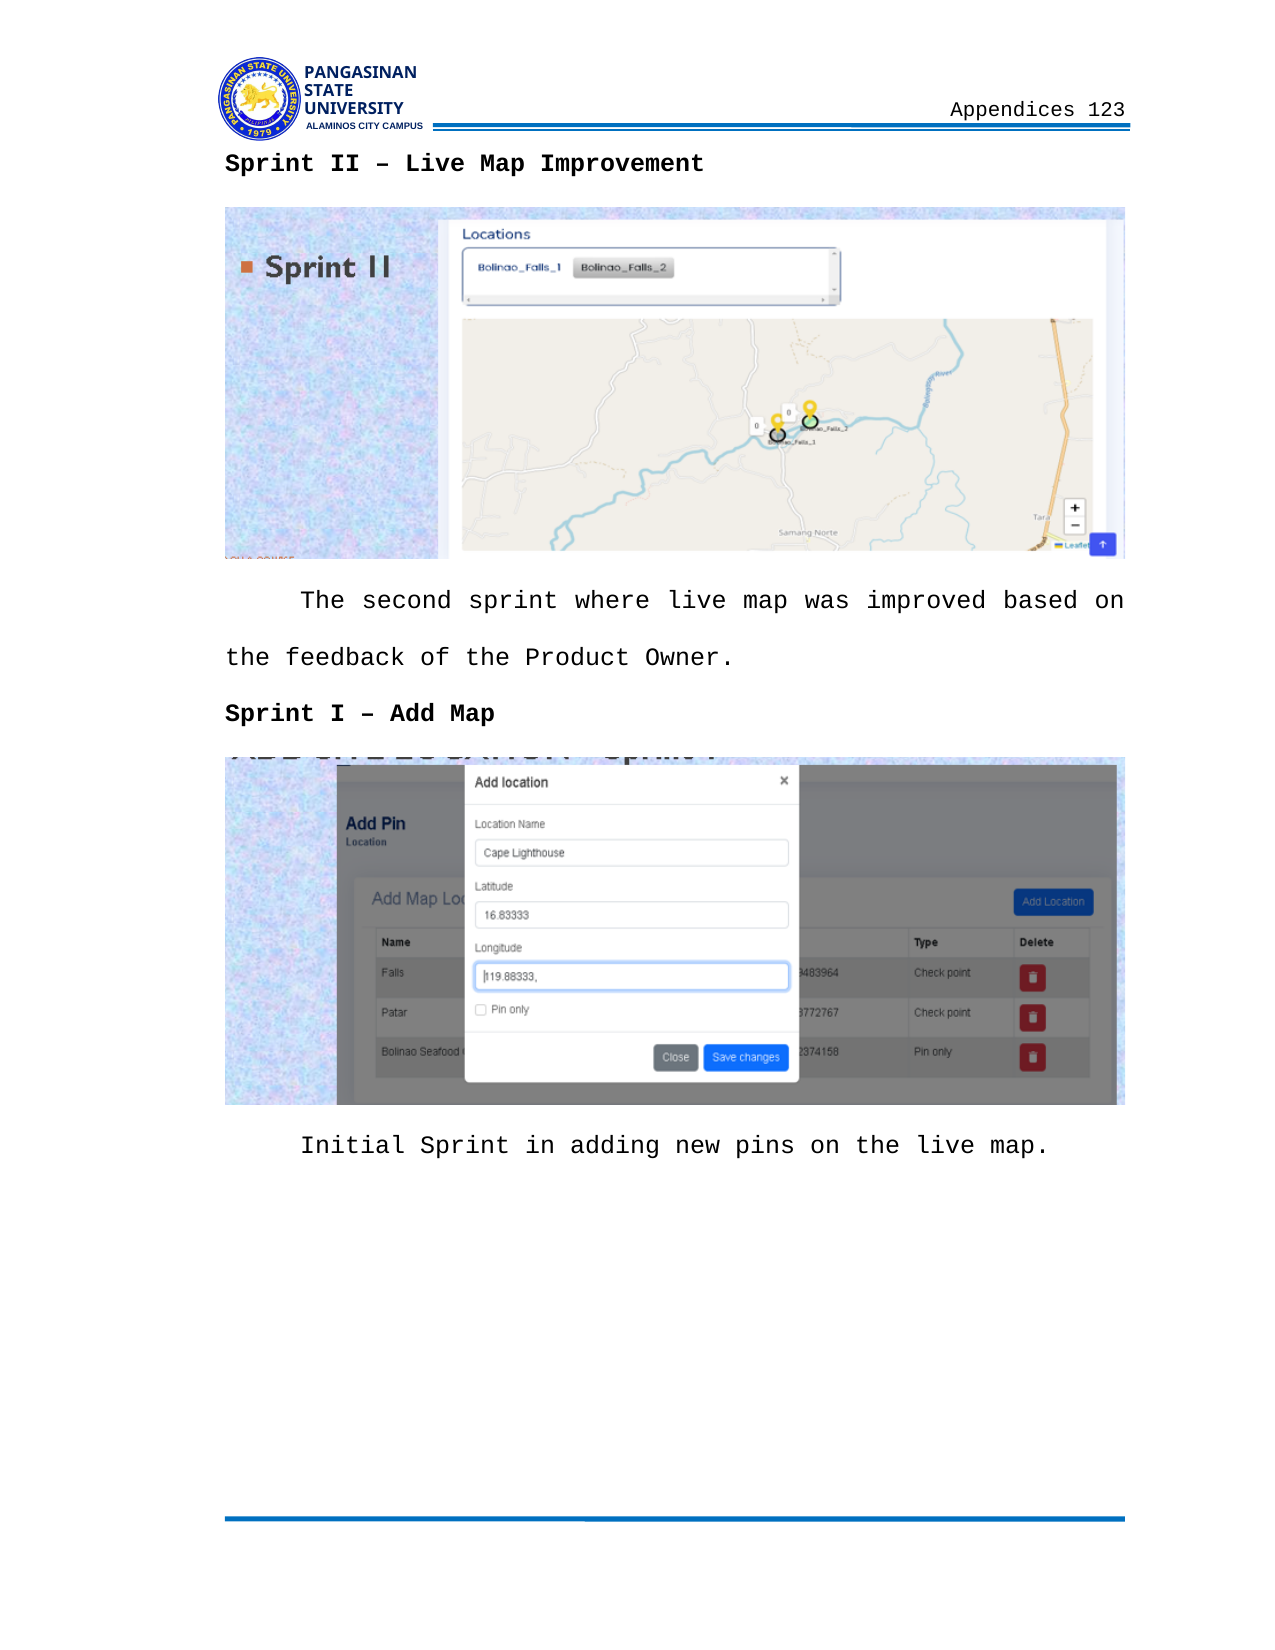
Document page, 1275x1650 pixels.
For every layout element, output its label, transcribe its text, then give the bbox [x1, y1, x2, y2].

picture [225, 207, 1125, 559]
picture [225, 757, 1125, 1105]
text Sprint I – Add Map [225, 701, 1125, 729]
picture [218, 57, 301, 141]
text Sprint II – Live Map Improvement [225, 151, 1125, 179]
text Initial Sprint in adding new pins on the live map. [225, 1133, 1125, 1161]
text The second sprint where live map was improved based on the feedback of the Product Owner. [225, 587, 1125, 672]
